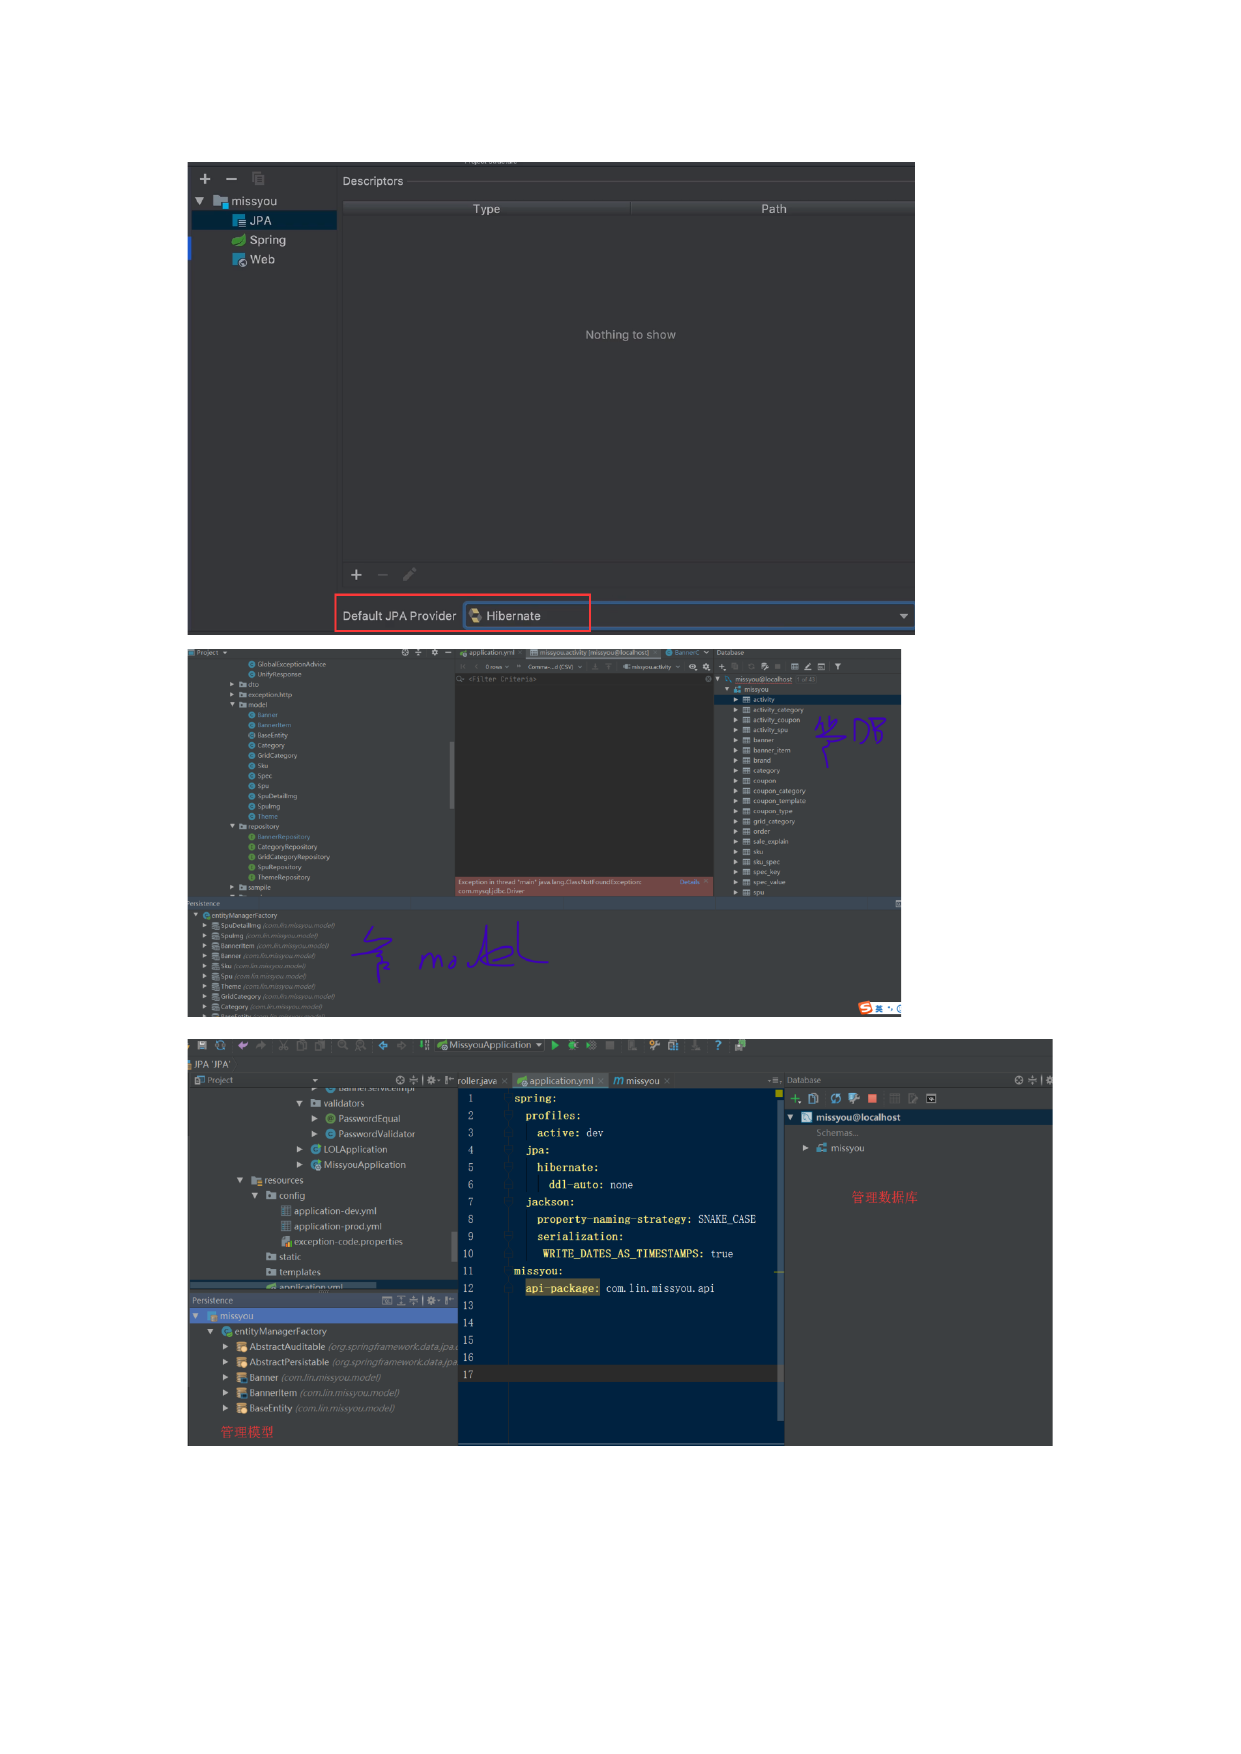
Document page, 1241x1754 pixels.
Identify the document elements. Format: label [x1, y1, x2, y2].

picture [187, 649, 902, 1017]
picture [187, 1039, 1053, 1446]
picture [187, 162, 915, 635]
